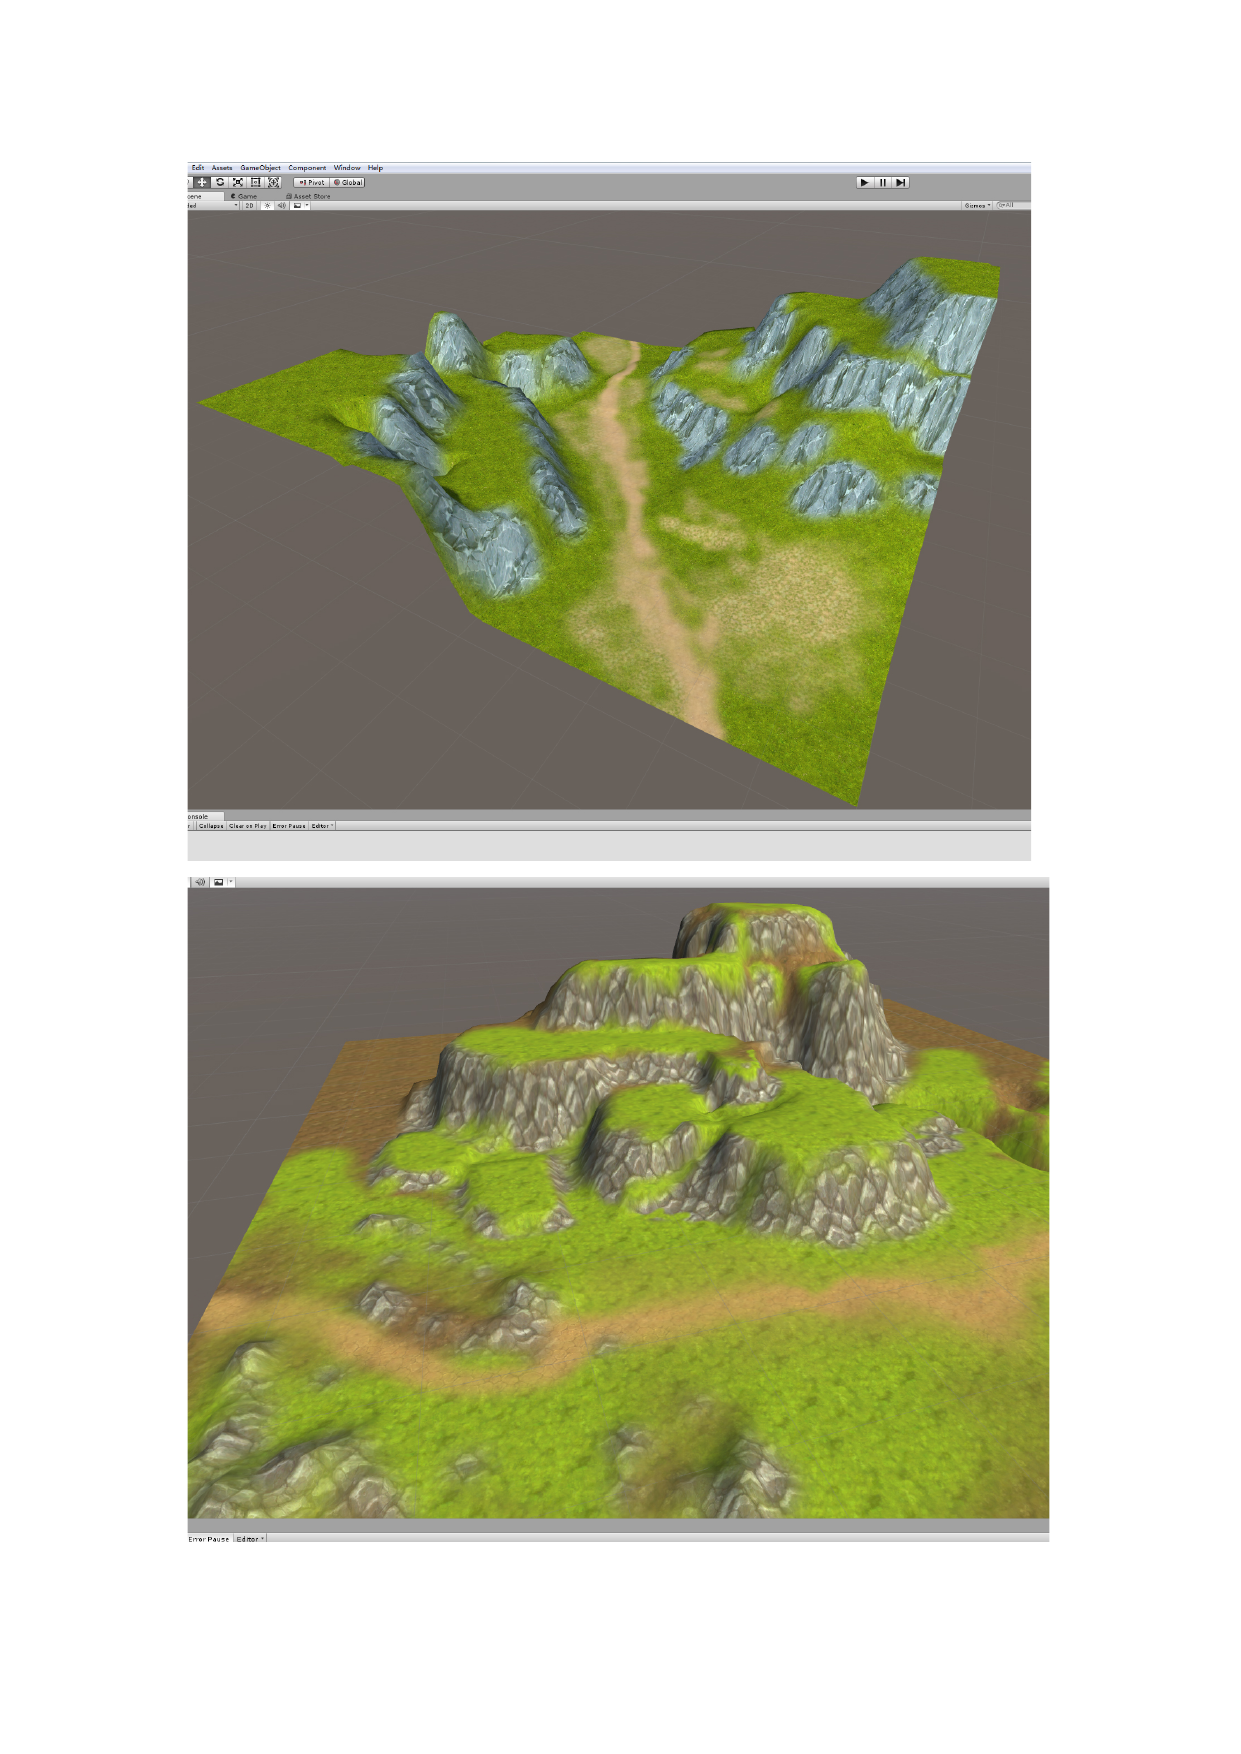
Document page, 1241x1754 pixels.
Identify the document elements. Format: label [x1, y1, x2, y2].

picture [187, 162, 1032, 861]
picture [187, 877, 1050, 1542]
